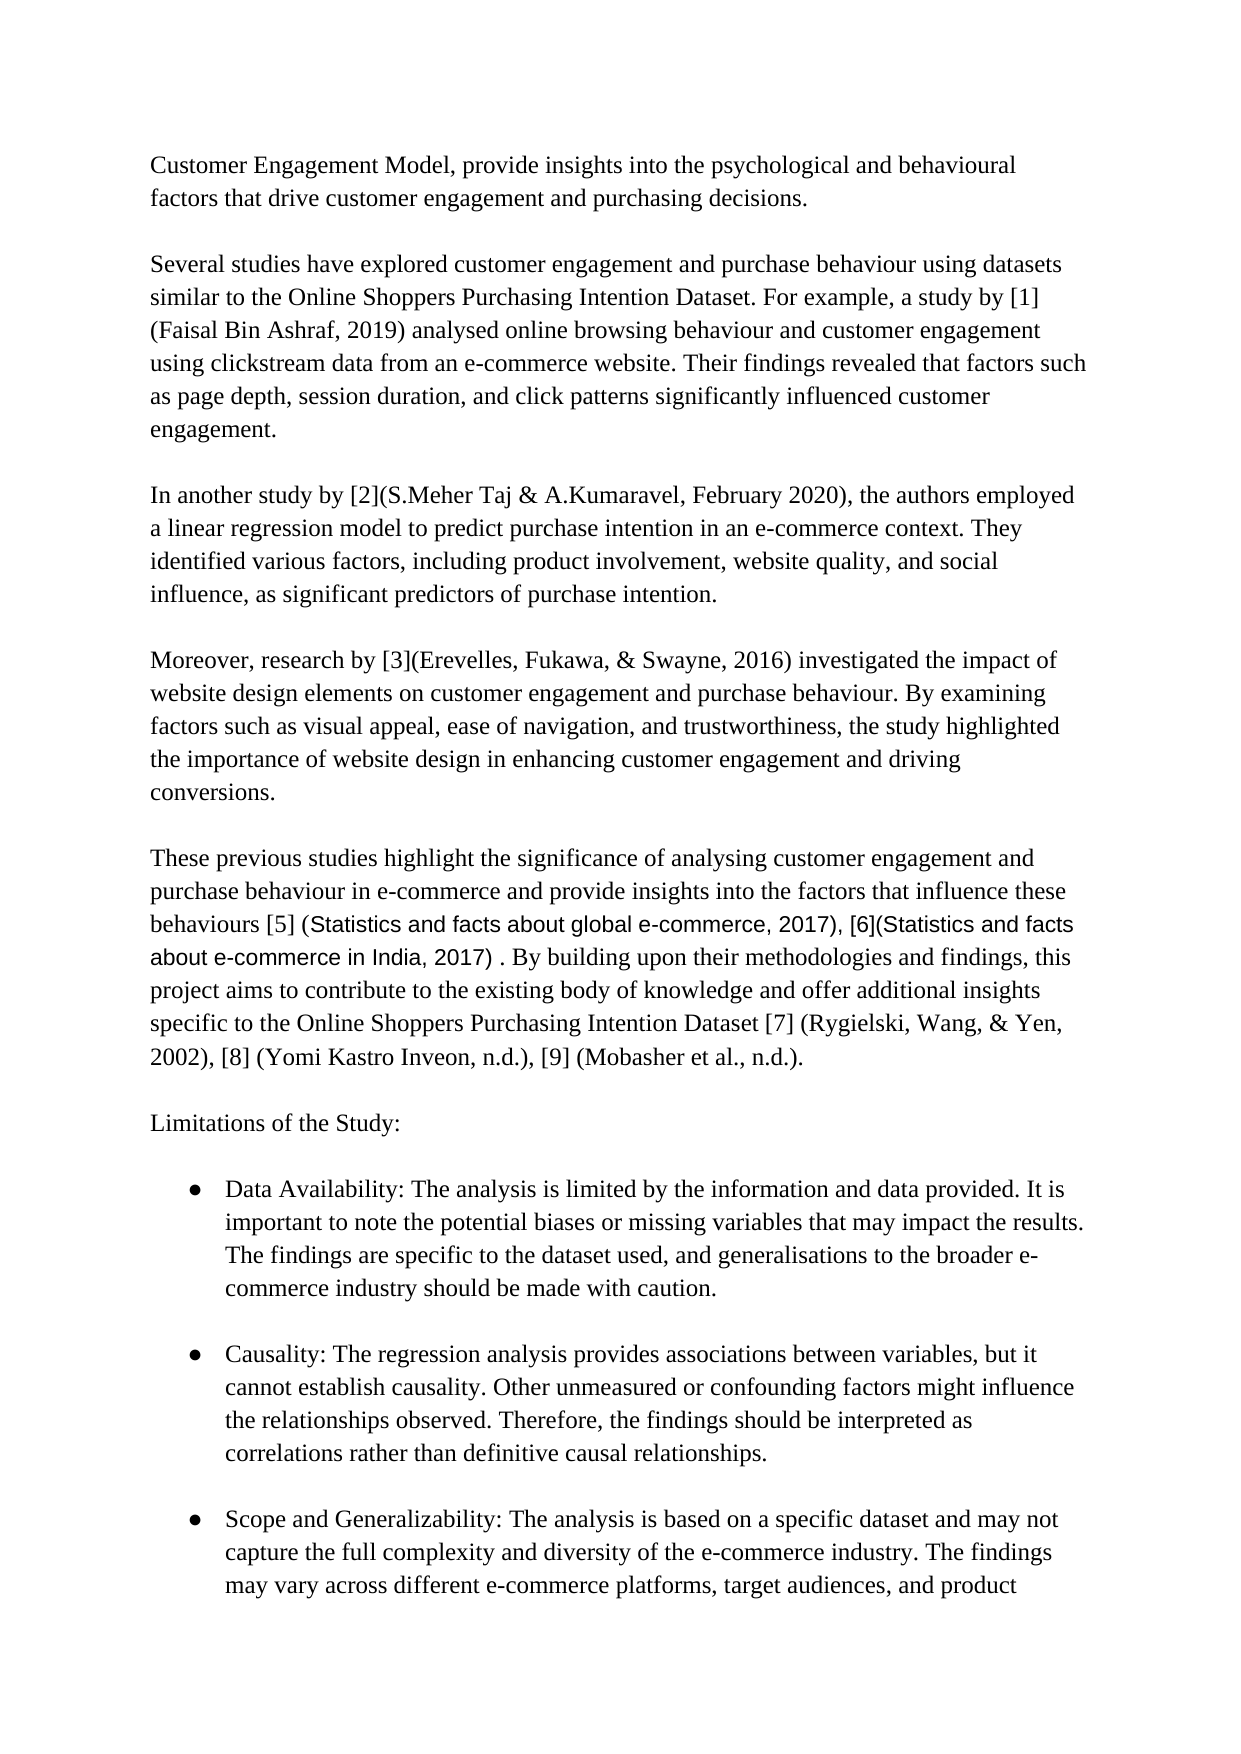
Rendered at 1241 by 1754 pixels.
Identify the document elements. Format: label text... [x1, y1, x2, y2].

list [187, 1504, 1090, 1599]
text In another study by [2](S.Meher Taj & A.Kumaravel, February 2020), the authors employed a linear regression model to predict purchase intention in an e-commerce context. They identified various factors, including product involvement, website quality, and social influence, as significant predictors of purchase intention. [150, 480, 1090, 608]
text These previous studies highlight the significance of analysing customer engagement and purchase behaviour in e-commerce and provide insights into the factors that influence these behaviours [5] (Statistics and facts about global e-commerce, 2017), [6](Statistics and facts about e-commerce in India, 2017) . By building upon their methodologies and findings, this project aims to contribute to the existing body of knowledge and offer additional insights specific to the Online Shoppers Purchasing Intention Dataset [7] (Rygielski, Wang, & Yen, 2002), [8] (Yomi Kastro Inveon, n.d.), [9] (Mobasher et al., n.d.). [150, 843, 1090, 1070]
text Moreover, research by [3](Erevelles, Fukawa, & Swayne, 2016) investigated the impact of website design elements on customer engagement and purchase behaviour. By examining factors such as visual appeal, ease of navigation, and trustworthiness, the study highlighted the importance of website design in enhancing customer engagement and driving conversions. [150, 645, 1090, 806]
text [150, 150, 1090, 212]
list Data Availability: The analysis is limited by the information and data provided. It is important to note the potential biases or missing variables that may impact the results. The findings are specific to the dataset used, and generalisations to the broader e-commerce industry should be made with caution. [187, 1174, 1090, 1301]
text Limitations of the Study: [150, 1108, 1090, 1136]
list Causality: The regression analysis provides associations between variables, but it cannot establish causality. Other unmeasured or confounding factors might influence the relationships observed. Therefore, the findings should be interpreted as correlations rather than definitive causal relationships. [187, 1339, 1090, 1467]
text Several studies have explored customer engagement and purchase behaviour using datasets similar to the Online Shoppers Purchasing Intention Dataset. For example, a study by [1] (Faisal Bin Ashraf, 2019) analysed online browsing behaviour and customer engagement using clickstream data from an e-commerce website. Their findings revealed that factors such as page depth, session duration, and click patterns significantly influenced customer engagement. [150, 249, 1090, 443]
